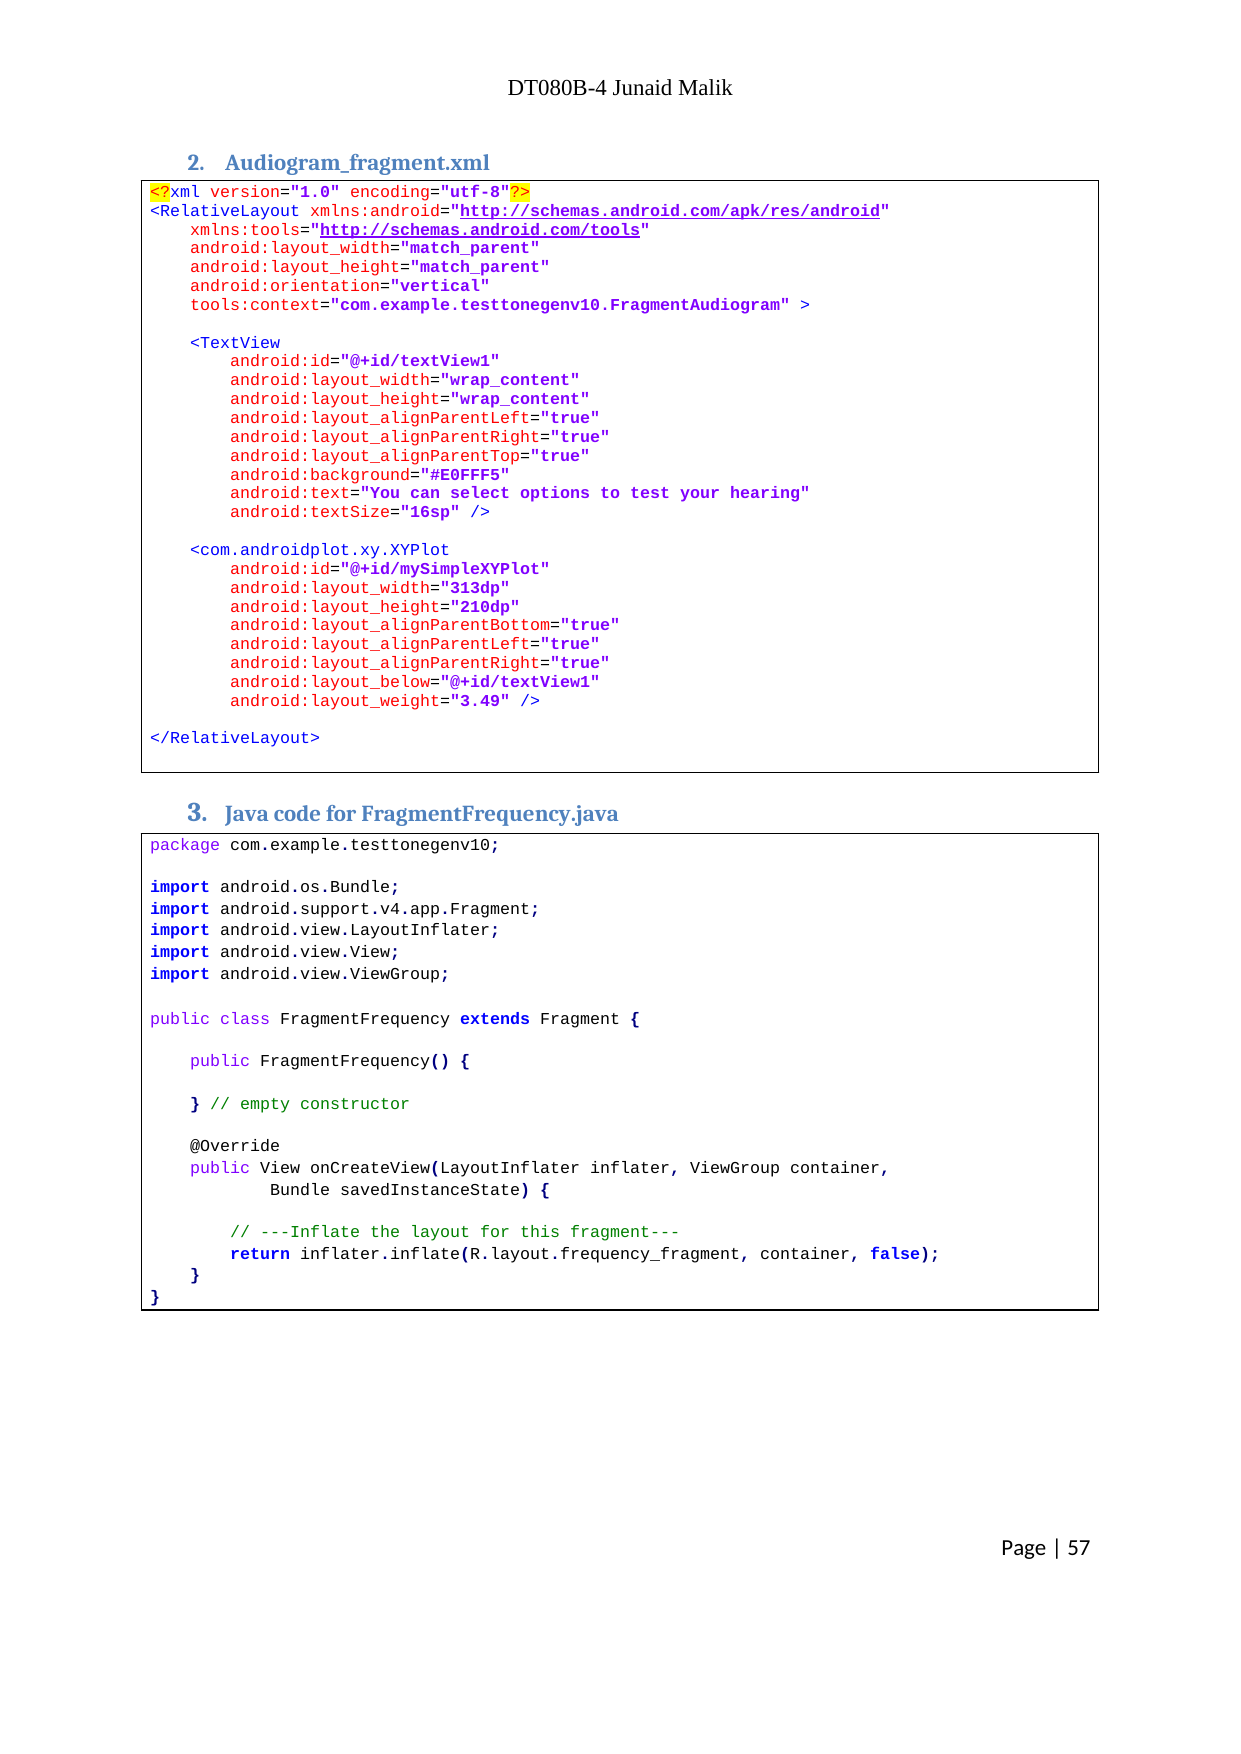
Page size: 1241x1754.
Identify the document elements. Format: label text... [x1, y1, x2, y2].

text android:textSize="16sp" /> [150, 504, 1090, 523]
text android:layout_width="313dp" [150, 579, 1090, 598]
text xmlns:tools="http://schemas.android.com/tools" [150, 221, 1090, 240]
text import android.view.LayoutInflater; [142, 919, 1098, 941]
text android:layout_below="@+id/textView1" [150, 673, 1090, 692]
text android:layout_width="match_parent" [150, 240, 1090, 259]
text android:layout_alignParentRight="true" [150, 428, 1090, 447]
text } // empty constructor [142, 1092, 1098, 1114]
text import android.view.View; [142, 941, 1098, 962]
text public FragmentFrequency() { [142, 1050, 1098, 1072]
text android:background="#E0FFF5" [150, 466, 1090, 485]
text } [142, 1264, 1098, 1286]
text </RelativeLayout> [150, 730, 1090, 749]
text return inflater.inflate(R.layout.frequency_fragment, container, false); [142, 1242, 1098, 1264]
text public class FragmentFrequency extends Fragment { [142, 1007, 1098, 1029]
text android:layout_alignParentTop="true" [150, 447, 1090, 466]
text import android.view.ViewGroup; [142, 962, 1098, 984]
text android:layout_alignParentBottom="true" [150, 617, 1090, 636]
text // ---Inflate the layout for this fragment--- [142, 1221, 1098, 1242]
text import android.os.Bundle; [142, 876, 1098, 897]
text android:layout_width="wrap_content" [150, 372, 1090, 391]
subtitle Audiogram_fragment.xml [187, 150, 1090, 176]
text import android.support.v4.app.Fragment; [142, 897, 1098, 919]
text public View onCreateView(LayoutInflater inflater, ViewGroup container, [142, 1156, 1098, 1178]
text android:id="@+id/textView1" [150, 353, 1090, 372]
text Bundle savedInstanceState) { [142, 1178, 1098, 1200]
text } [142, 1286, 1098, 1309]
text android:text="You can select options to test your hearing" [150, 485, 1090, 504]
text android:layout_height="match_parent" [150, 259, 1090, 278]
subtitle Java code for FragmentFrequency.java [187, 797, 1090, 828]
text android:layout_weight="3.49" /> [150, 692, 1090, 711]
text android:layout_alignParentLeft="true" [150, 409, 1090, 428]
text <com.androidplot.xy.XYPlot [150, 542, 1090, 560]
text package com.example.testtonegenv10; [142, 834, 1098, 855]
text <?xml version="1.0" encoding="utf-8"?> [142, 181, 1098, 202]
text android:layout_height="wrap_content" [150, 391, 1090, 409]
text tools:context="com.example.testtonegenv10.FragmentAudiogram" > [150, 296, 1090, 315]
text <RelativeLayout xmlns:android="http://schemas.android.com/apk/res/android" [150, 202, 1090, 221]
text <TextView [150, 334, 1090, 353]
text @Override [142, 1135, 1098, 1156]
text android:id="@+id/mySimpleXYPlot" [150, 560, 1090, 579]
text android:orientation="vertical" [150, 278, 1090, 296]
text android:layout_alignParentRight="true" [150, 655, 1090, 673]
text android:layout_alignParentLeft="true" [150, 636, 1090, 655]
text android:layout_height="210dp" [150, 598, 1090, 617]
